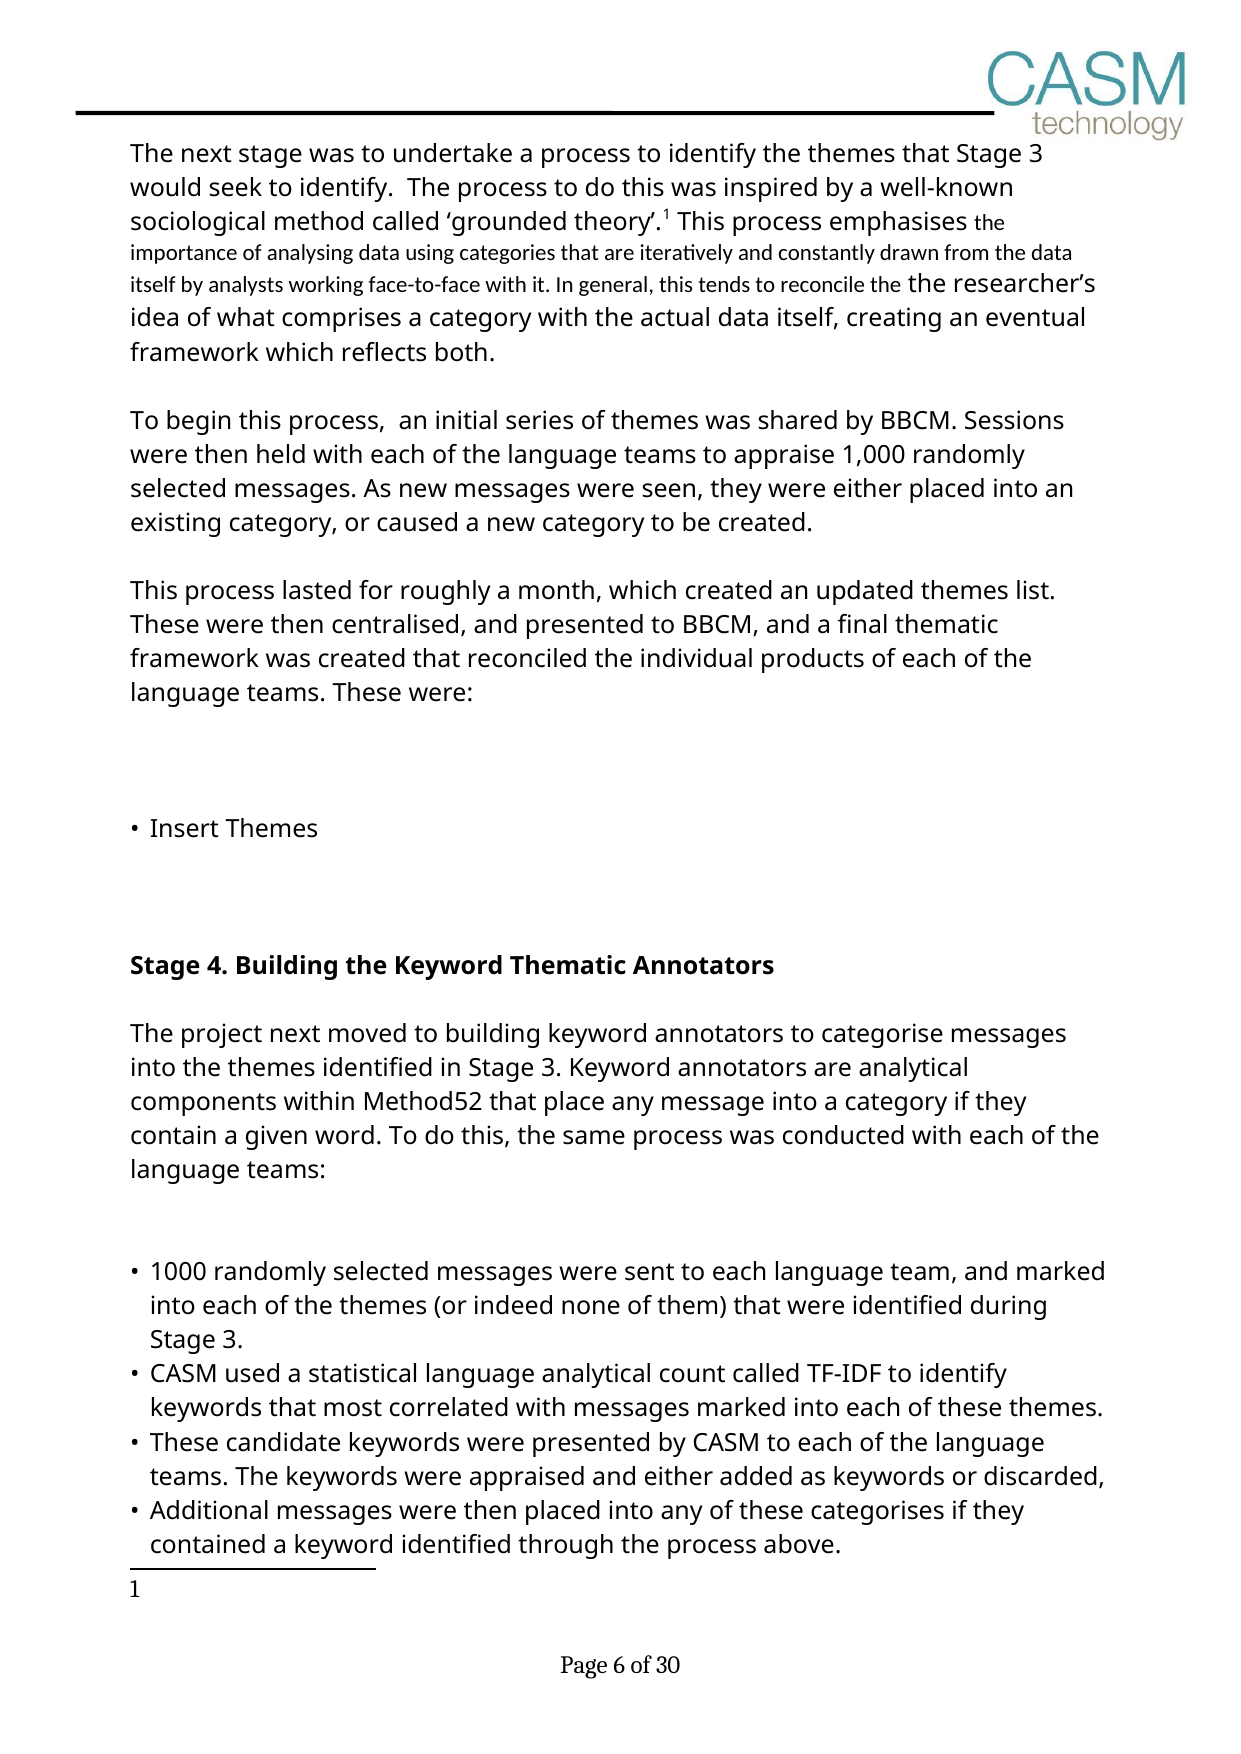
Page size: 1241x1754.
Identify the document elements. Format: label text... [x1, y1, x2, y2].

list 1000 randomly selected messages were sent to each language team, and marked into each of the themes (or indeed none of them) that were identified during Stage 3. [130, 1254, 1110, 1356]
picture [956, 20, 1218, 169]
text Stage 4. Building the Keyword Thematic Annotators [130, 947, 1110, 981]
text The next stage was to undertake a process to identify the themes that Stage 3 would seek to identify. The process to do this was inspired by a well-known sociological method called ‘grounded theory’. This process emphasises the importance of analysing data using categories that are iteratively and constantly drawn from the data itself by analysts working face-to-face with it. In general, this tends to reconcile the the researcher’s idea of what comprises a category with the actual data itself, creating an eventual framework which reflects both. [130, 136, 1110, 368]
text To begin this process, an initial series of themes was shared by BBCM. Sessions were then held with each of the language teams to appraise 1,000 randomly selected messages. As new messages were seen, they were either placed into an existing category, or caused a new category to be created. [130, 402, 1110, 538]
list Additional messages were then placed into any of these categorises if they contained a keyword identified through the process above. [130, 1492, 1110, 1560]
list These candidate keywords were presented by CASM to each of the language teams. The keywords were appraised and either added as keywords or discarded, [130, 1424, 1110, 1492]
list Insert Themes [130, 811, 1110, 845]
text The project next moved to building keyword annotators to categorise messages into the themes identified in Stage 3. Keyword annotators are analytical components within Method52 that place any message into a category if they contain a given word. To do this, the same process was conducted with each of the language teams: [130, 1015, 1110, 1186]
list CASM used a statistical language analytical count called TF-IDF to identify keywords that most correlated with messages marked into each of these themes. [130, 1356, 1110, 1424]
text This process lasted for roughly a month, which created an updated themes list. These were then centralised, and presented to BBCM, and a final thematic framework was created that reconciled the individual products of each of the language teams. These were: [130, 573, 1110, 709]
